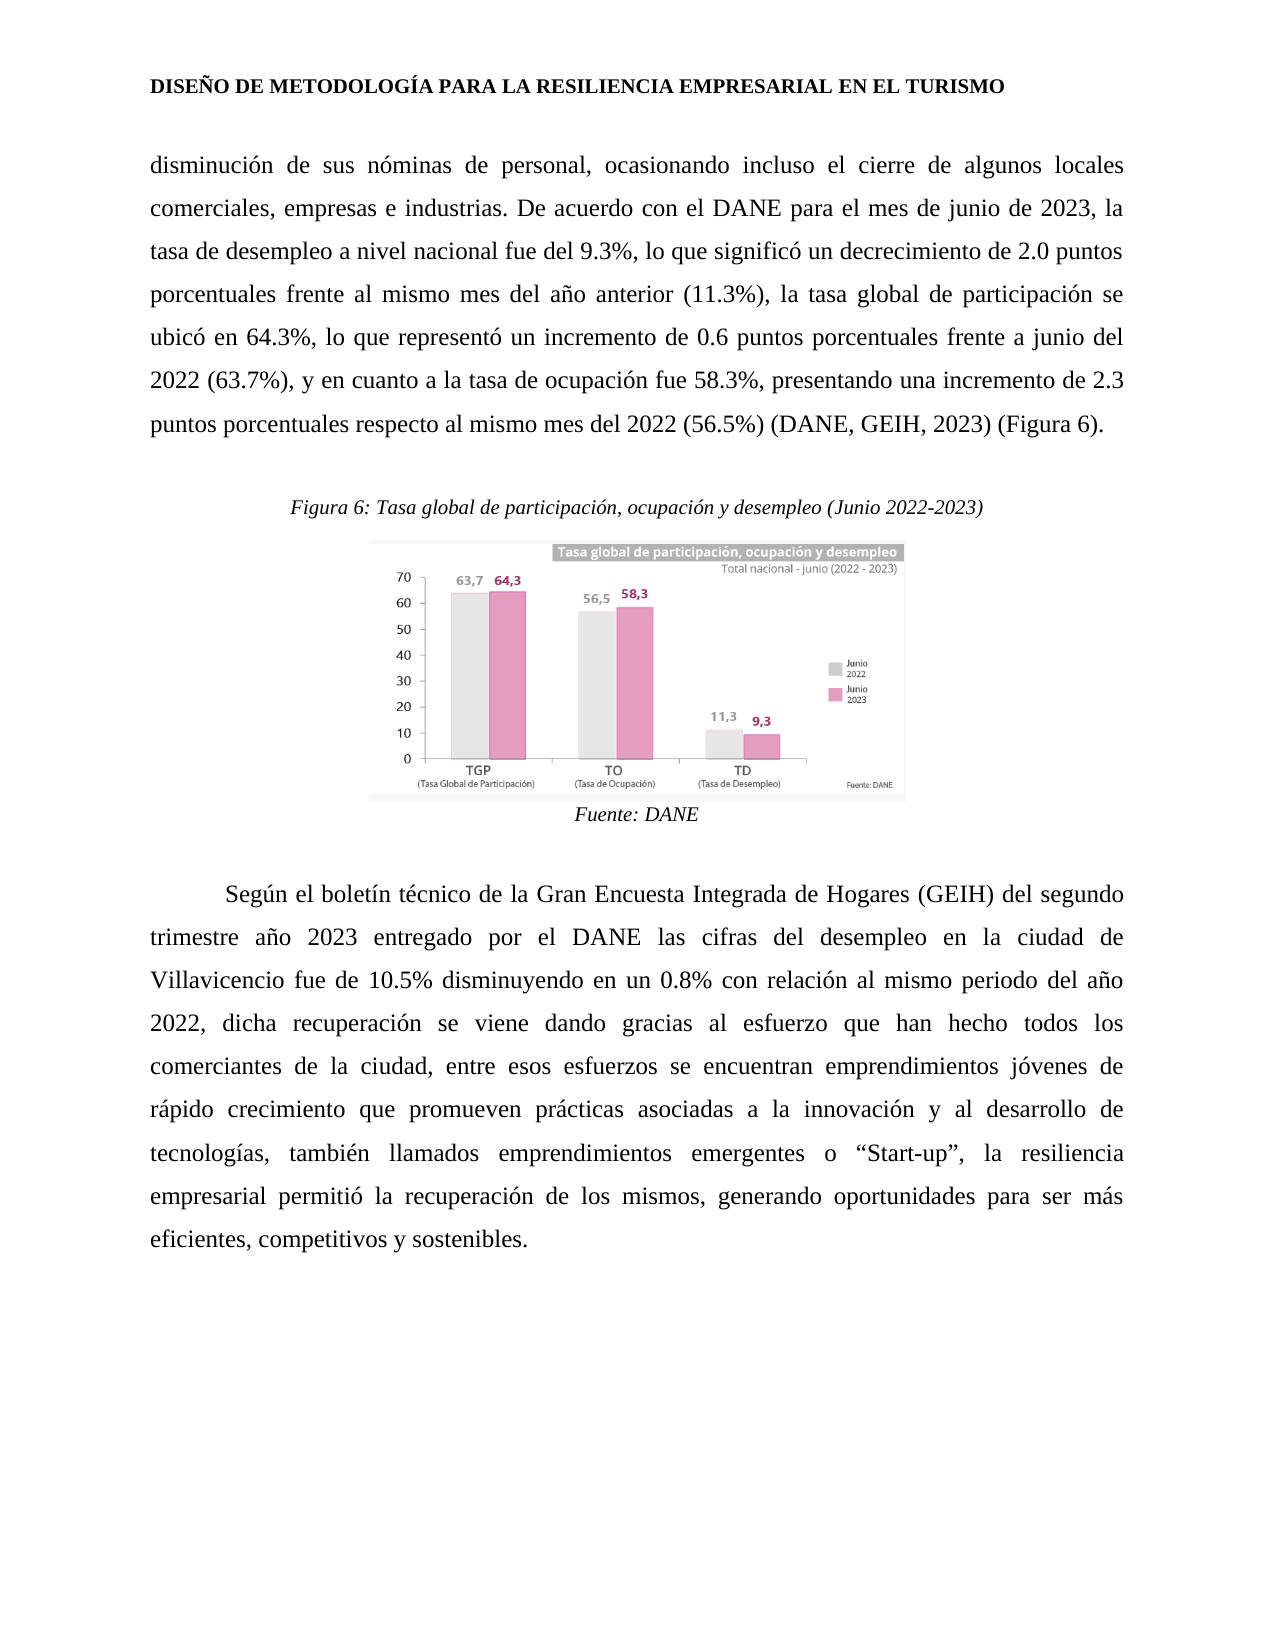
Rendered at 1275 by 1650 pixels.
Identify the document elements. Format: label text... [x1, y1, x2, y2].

picture [368, 540, 907, 802]
text Según el boletín técnico de la Gran Encuesta Integrada de Hogares (GEIH) del segundo trimestre año 2023 entregado por el DANE las cifras del desempleo en la ciudad de Villavicencio fue de 10.5% disminuyendo en un 0.8% con relación al mismo periodo del año 2022, dicha recuperación se viene dando gracias al esfuerzo que han hecho todos los comerciantes de la ciudad, entre esos esfuerzos se encuentran emprendimientos jóvenes de rápido crecimiento que promueven prácticas asociadas a la innovación y al desarrollo de tecnologías, también llamados emprendimientos emergentes o “Start-up”, la resiliencia empresarial permitió la recuperación de los mismos, generando oportunidades para ser más eficientes, competitivos y sostenibles. [150, 879, 1125, 1253]
text Figura 6: Tasa global de participación, ocupación y desempleo (Junio 2022-2023) [150, 495, 1125, 519]
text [150, 150, 1125, 437]
